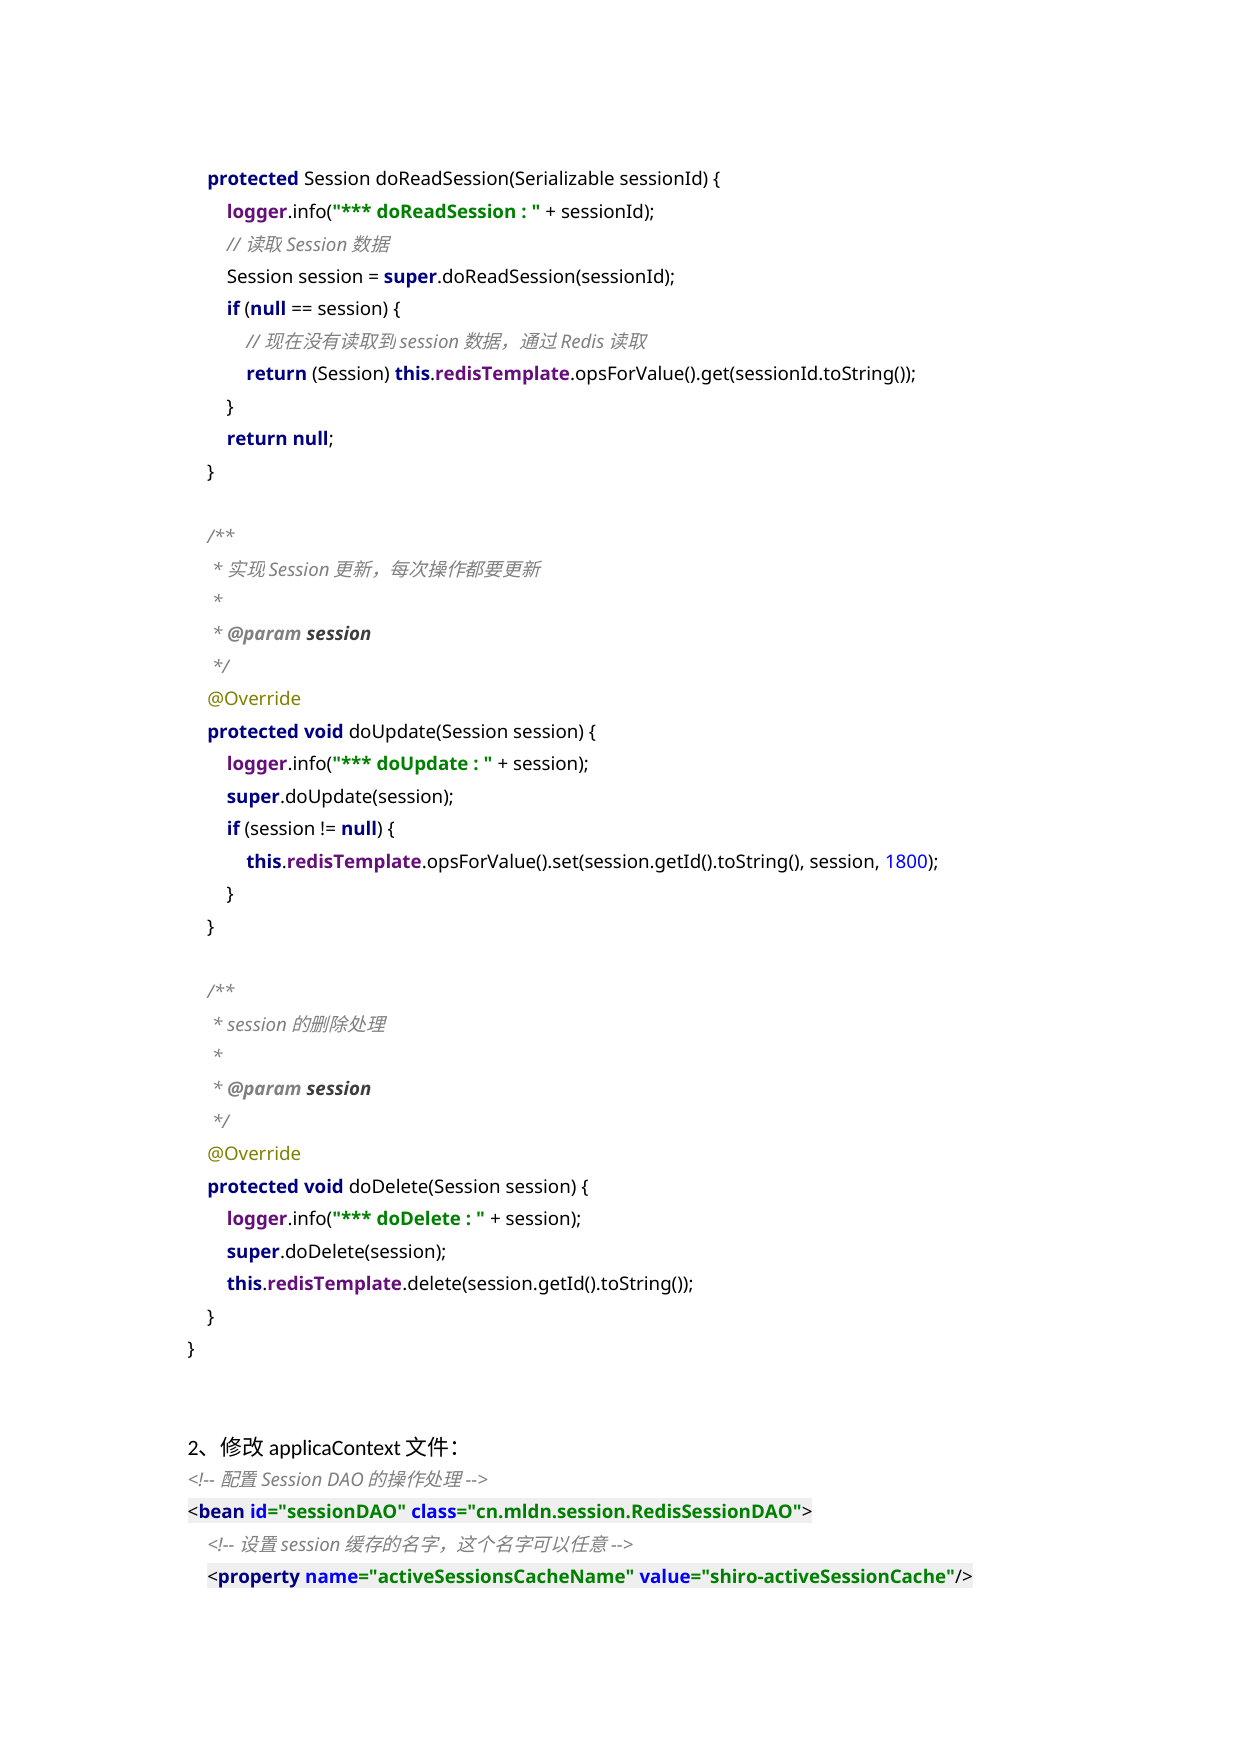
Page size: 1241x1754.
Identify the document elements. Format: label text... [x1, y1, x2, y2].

list 2、修改applicaContext文件： [187, 1429, 1053, 1462]
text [187, 1462, 1053, 1592]
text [187, 162, 1053, 1364]
